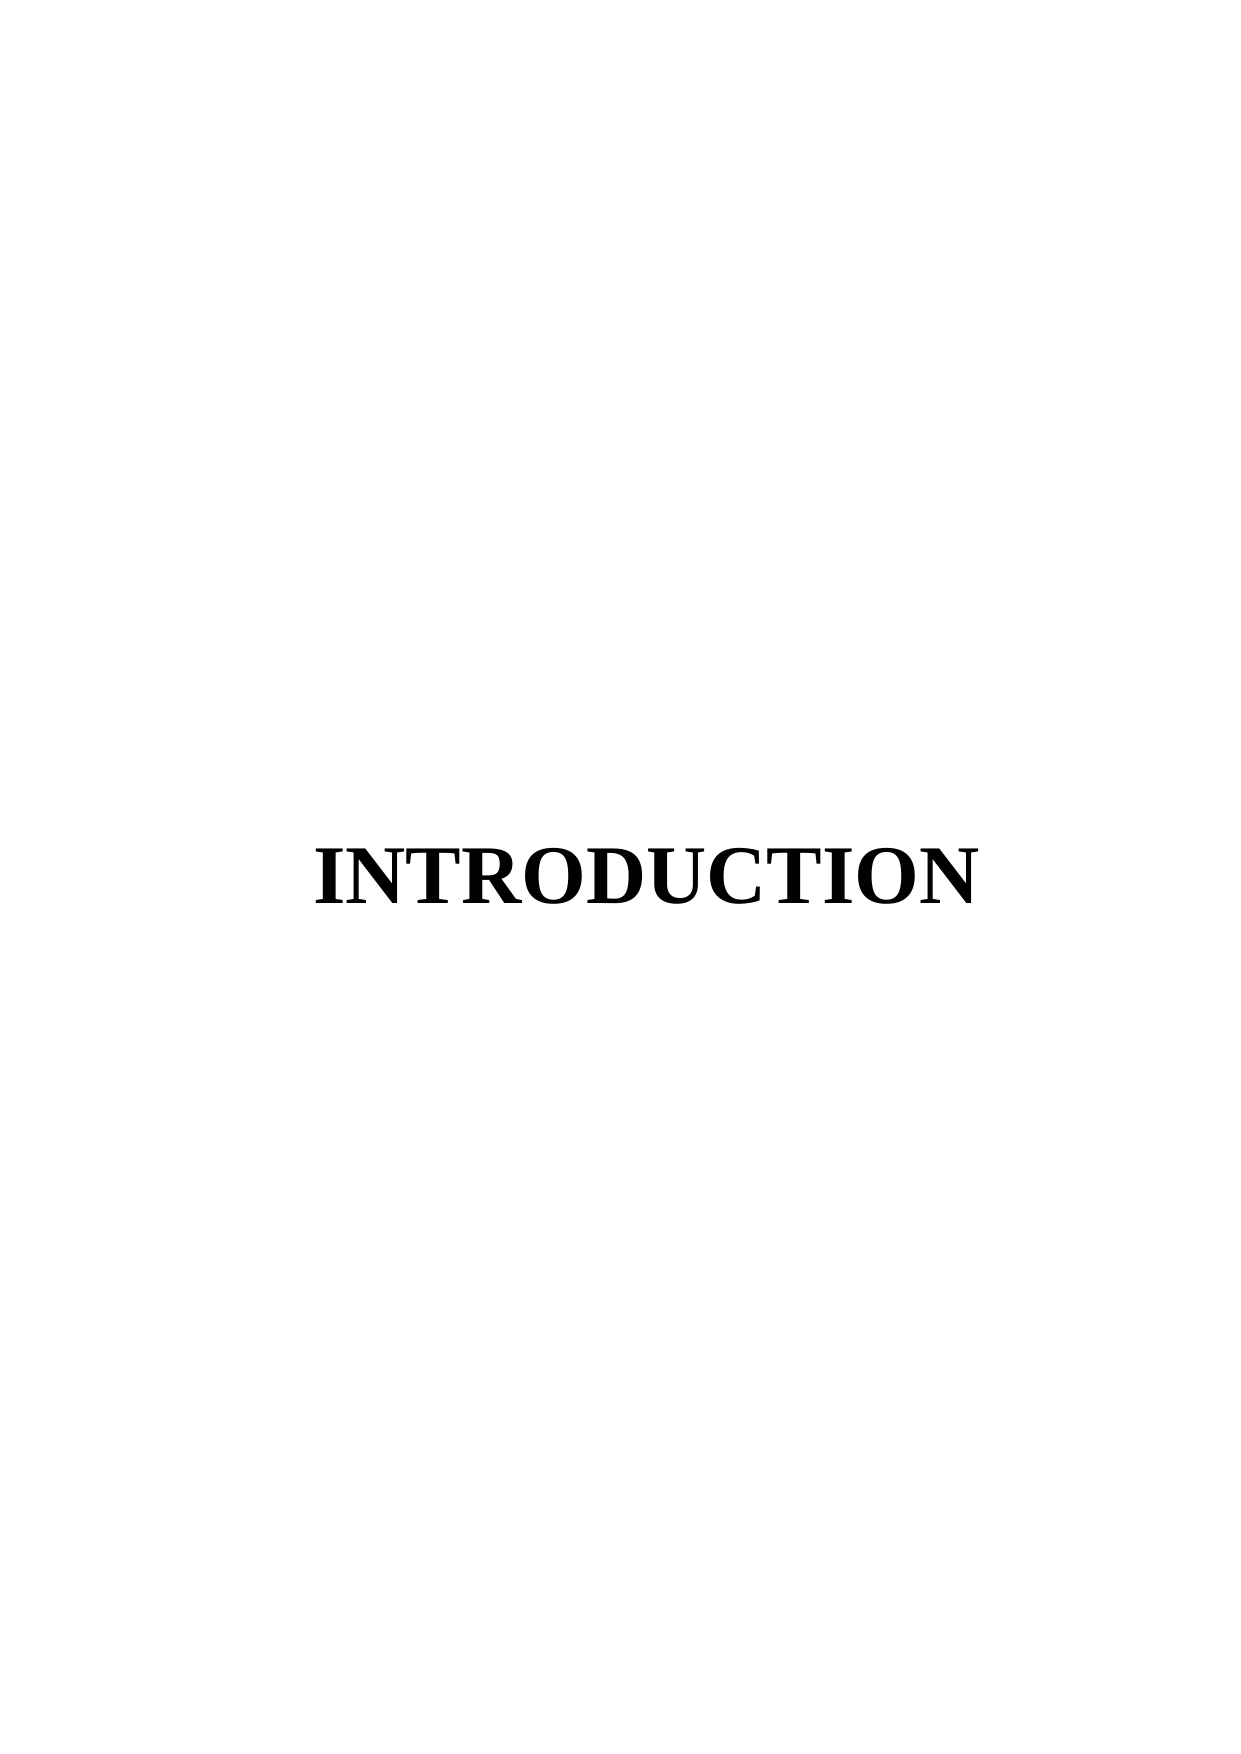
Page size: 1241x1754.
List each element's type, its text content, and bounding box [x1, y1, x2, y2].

text INTRODUCTION [203, 826, 1090, 922]
